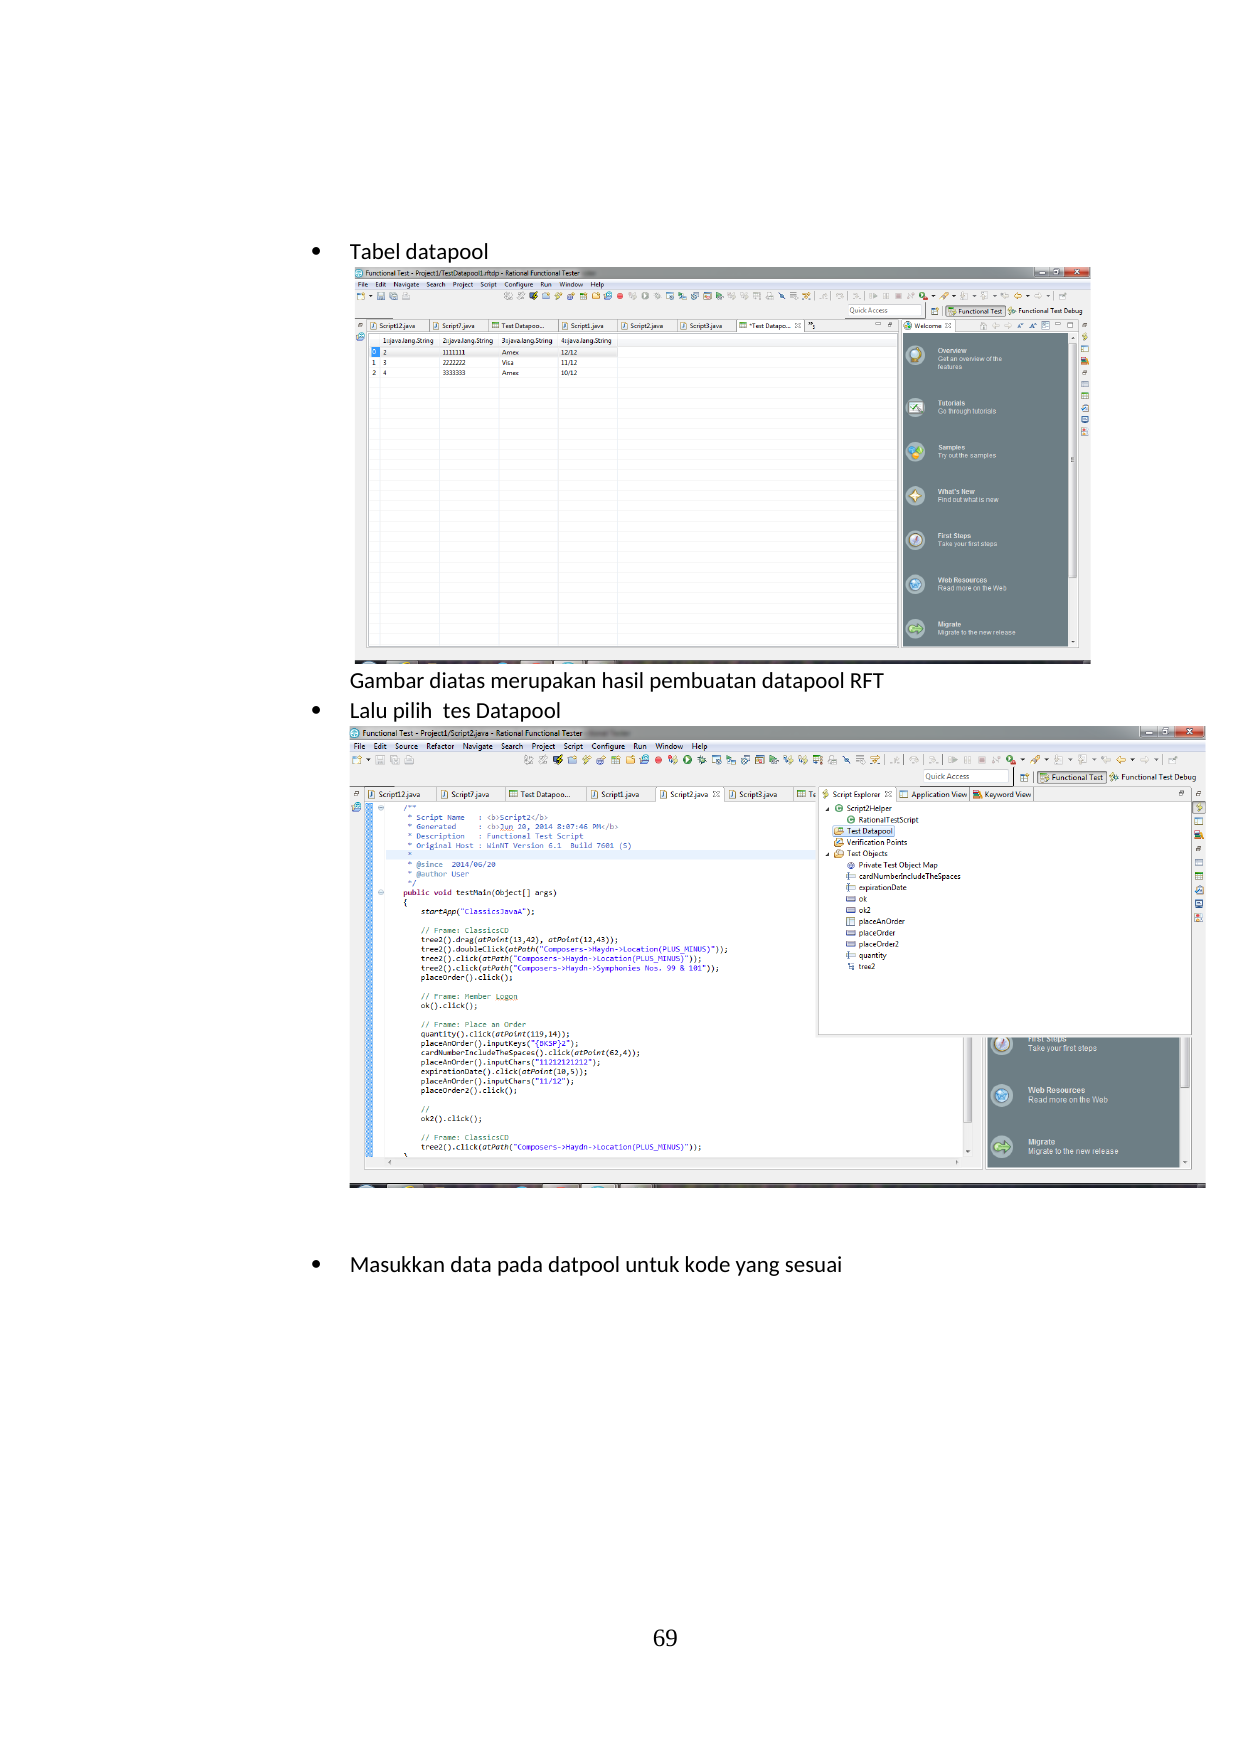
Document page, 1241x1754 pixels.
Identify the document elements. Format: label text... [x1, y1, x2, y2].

list Tabel datapool [312, 237, 1093, 265]
picture [354, 267, 1091, 664]
list Gambar diatas merupakan hasil pembuatan datapool RFT [349, 666, 1093, 694]
list Masukkan data pada datpool untuk kode yang sesuai [312, 1250, 1093, 1278]
picture [349, 726, 1206, 1188]
list Lalu pilih tes Datapool [312, 696, 1093, 724]
